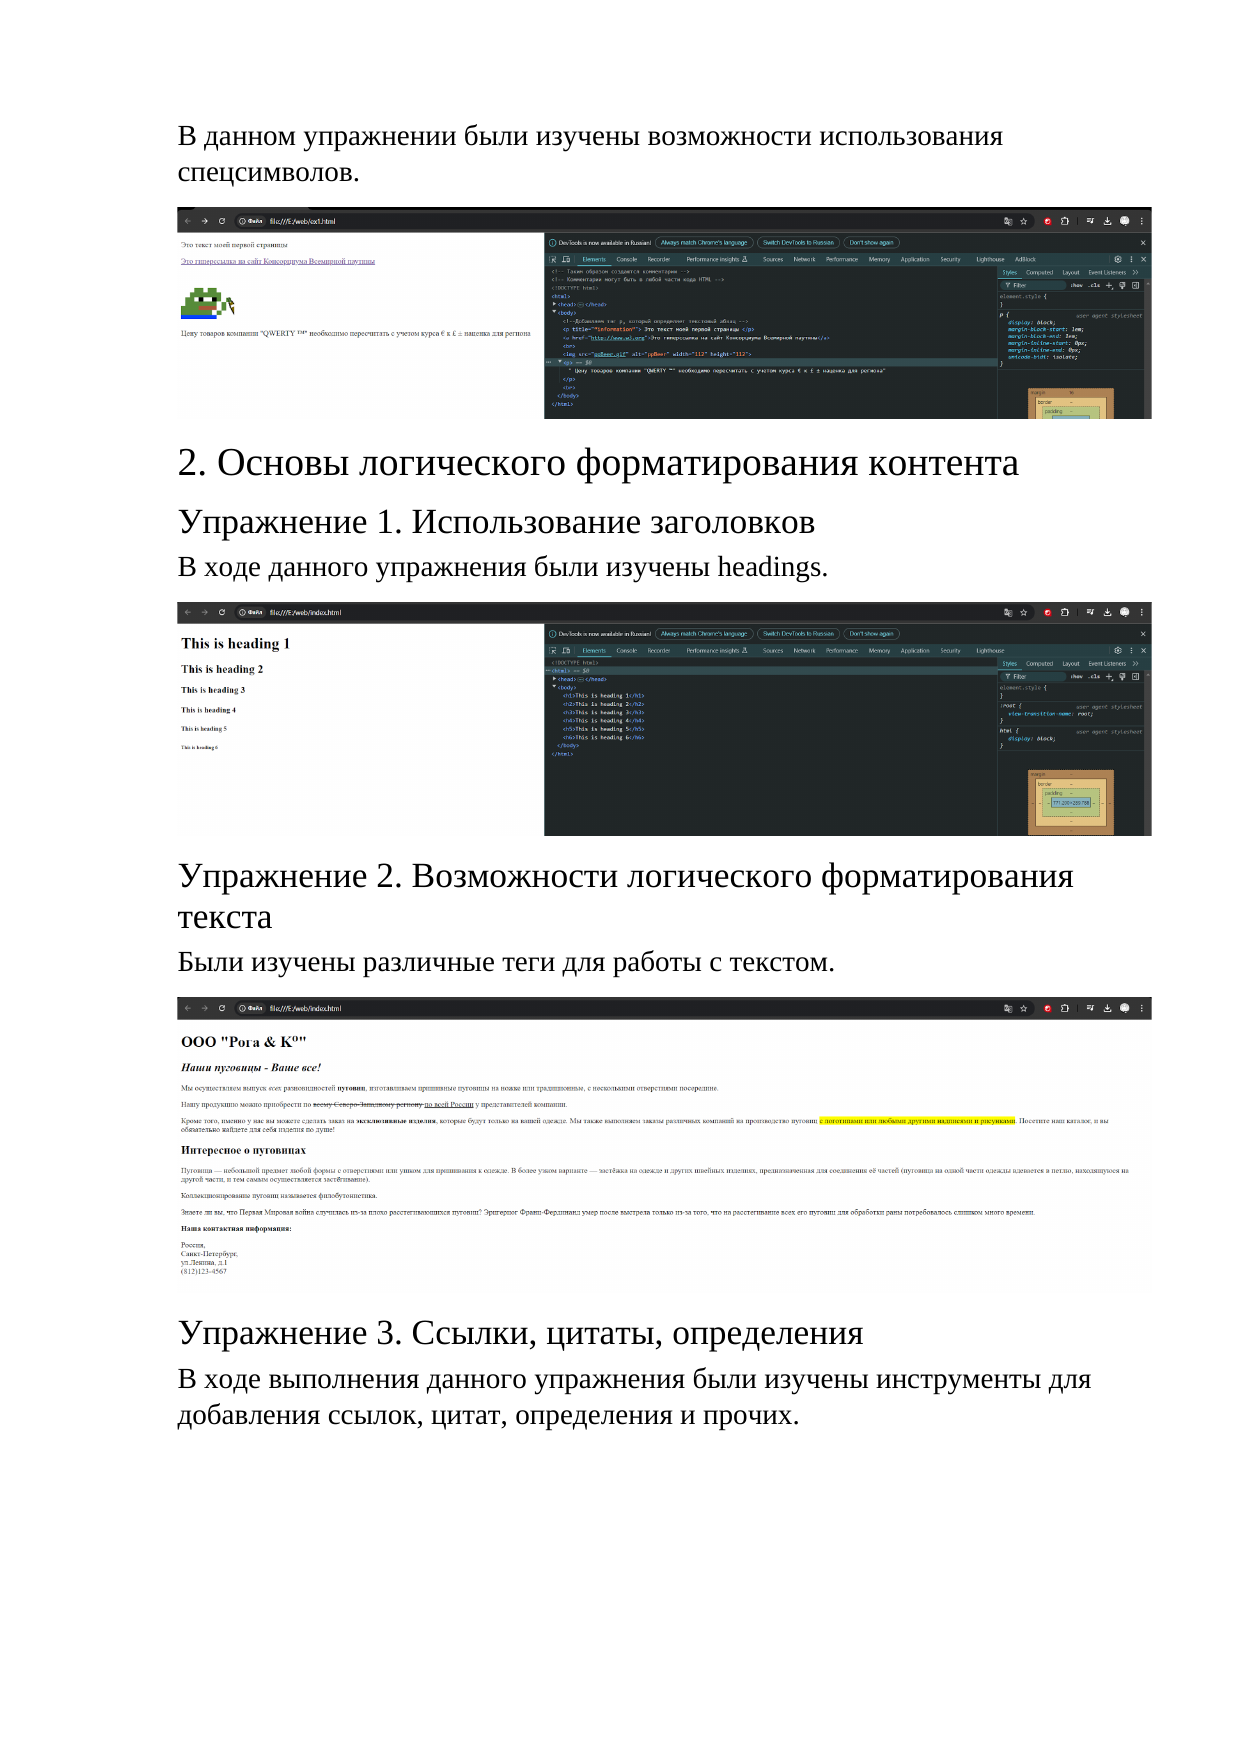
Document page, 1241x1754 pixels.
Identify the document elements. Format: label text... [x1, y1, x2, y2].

subtitle Упражнение 1. Использование заголовков [177, 500, 1152, 541]
text В ходе выполнения данного упражнения были изучены инструменты для добавления ссылок, цитат, определения и прочих. [177, 1361, 1152, 1430]
text Были изучены различные теги для работы с текстом. [177, 944, 1152, 978]
text В данном упражнении были изучены возможности использования спецсимволов. [177, 118, 1152, 188]
picture [177, 207, 1152, 419]
picture [177, 602, 1152, 836]
subtitle Упражнение 2. Возможности логического форматирования текста [177, 854, 1152, 936]
text В ходе данного упражнения были изучены headings. [177, 549, 1152, 583]
subtitle 2. Основы логического форматирования контента [177, 438, 1152, 483]
picture [177, 997, 1152, 1293]
subtitle Упражнение 3. Ссылки, цитаты, определения [177, 1312, 1152, 1352]
